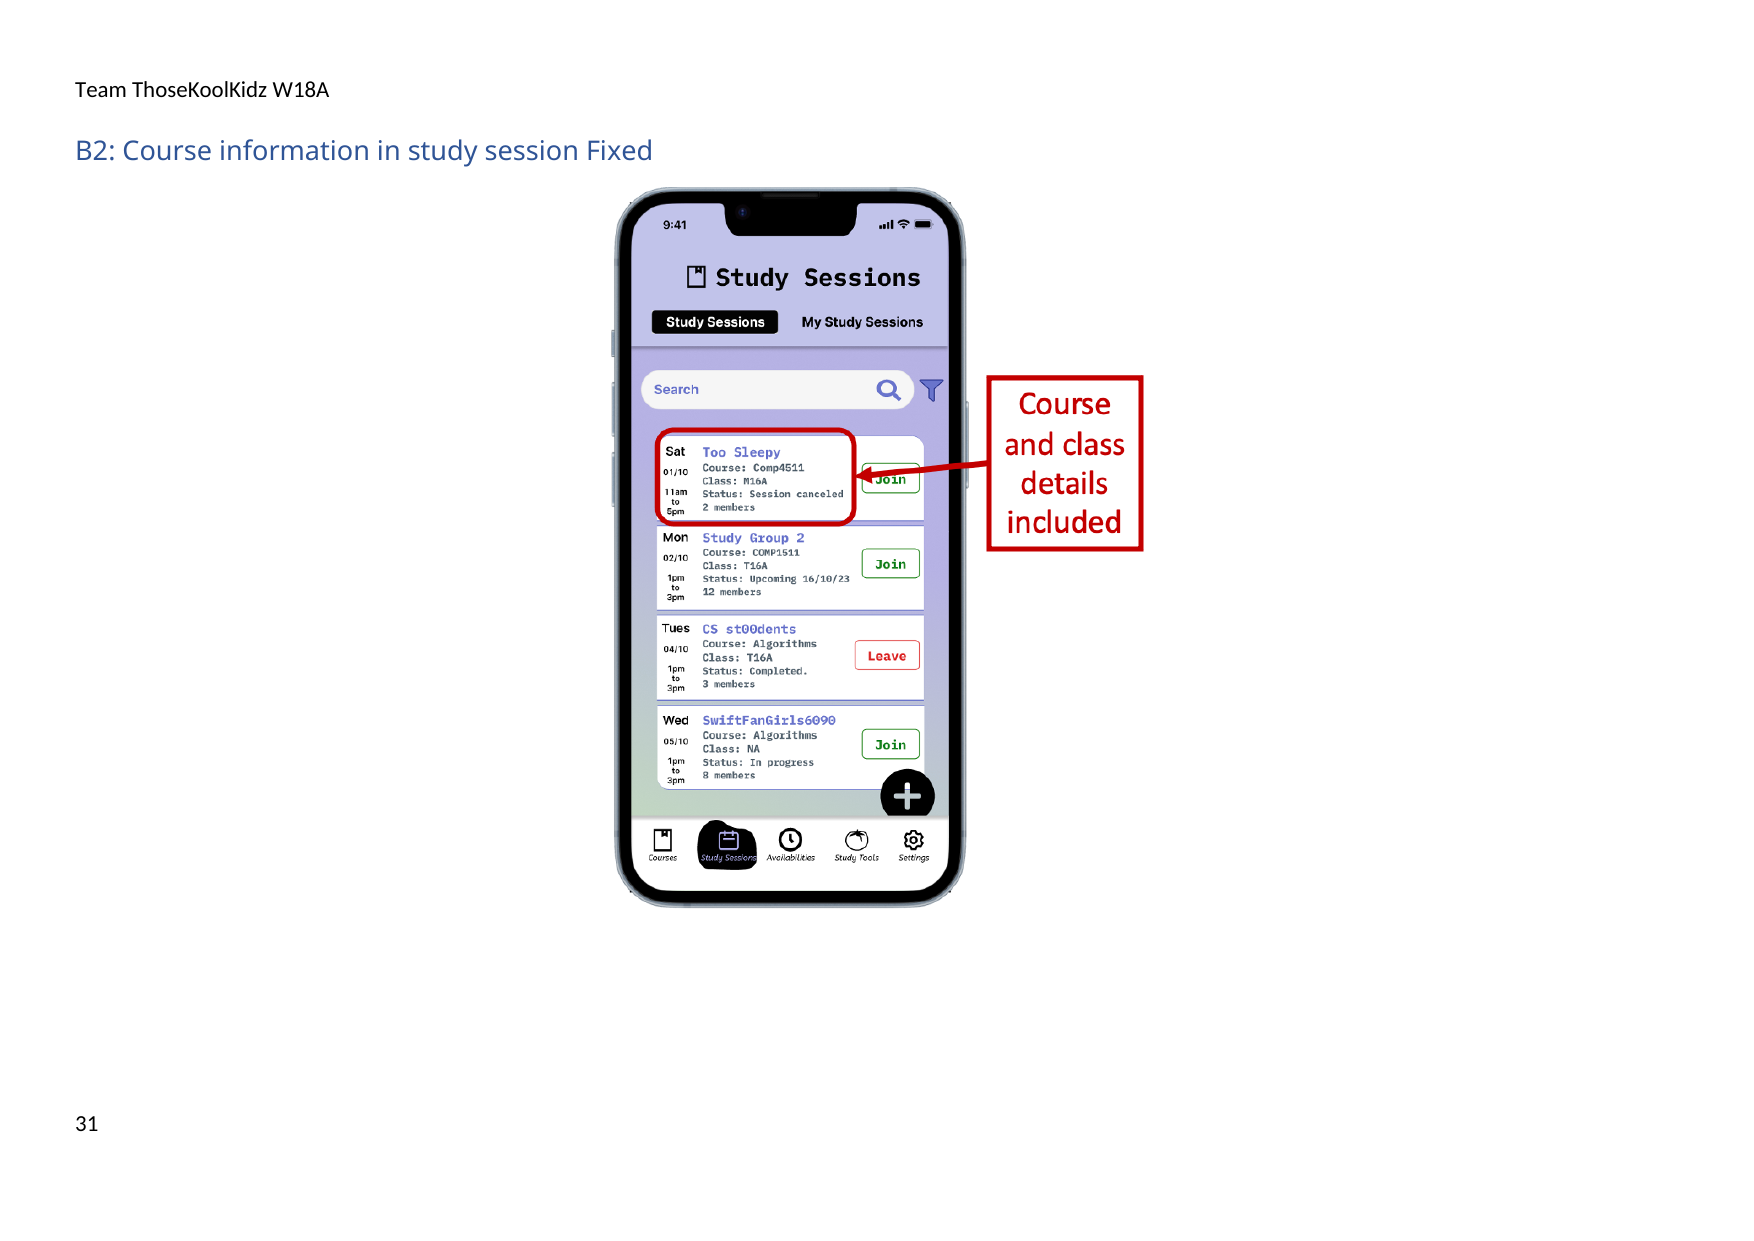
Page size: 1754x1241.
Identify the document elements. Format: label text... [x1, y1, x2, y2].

picture [606, 170, 1148, 918]
subtitle B2: Course information in study session Fixed [75, 131, 1679, 168]
